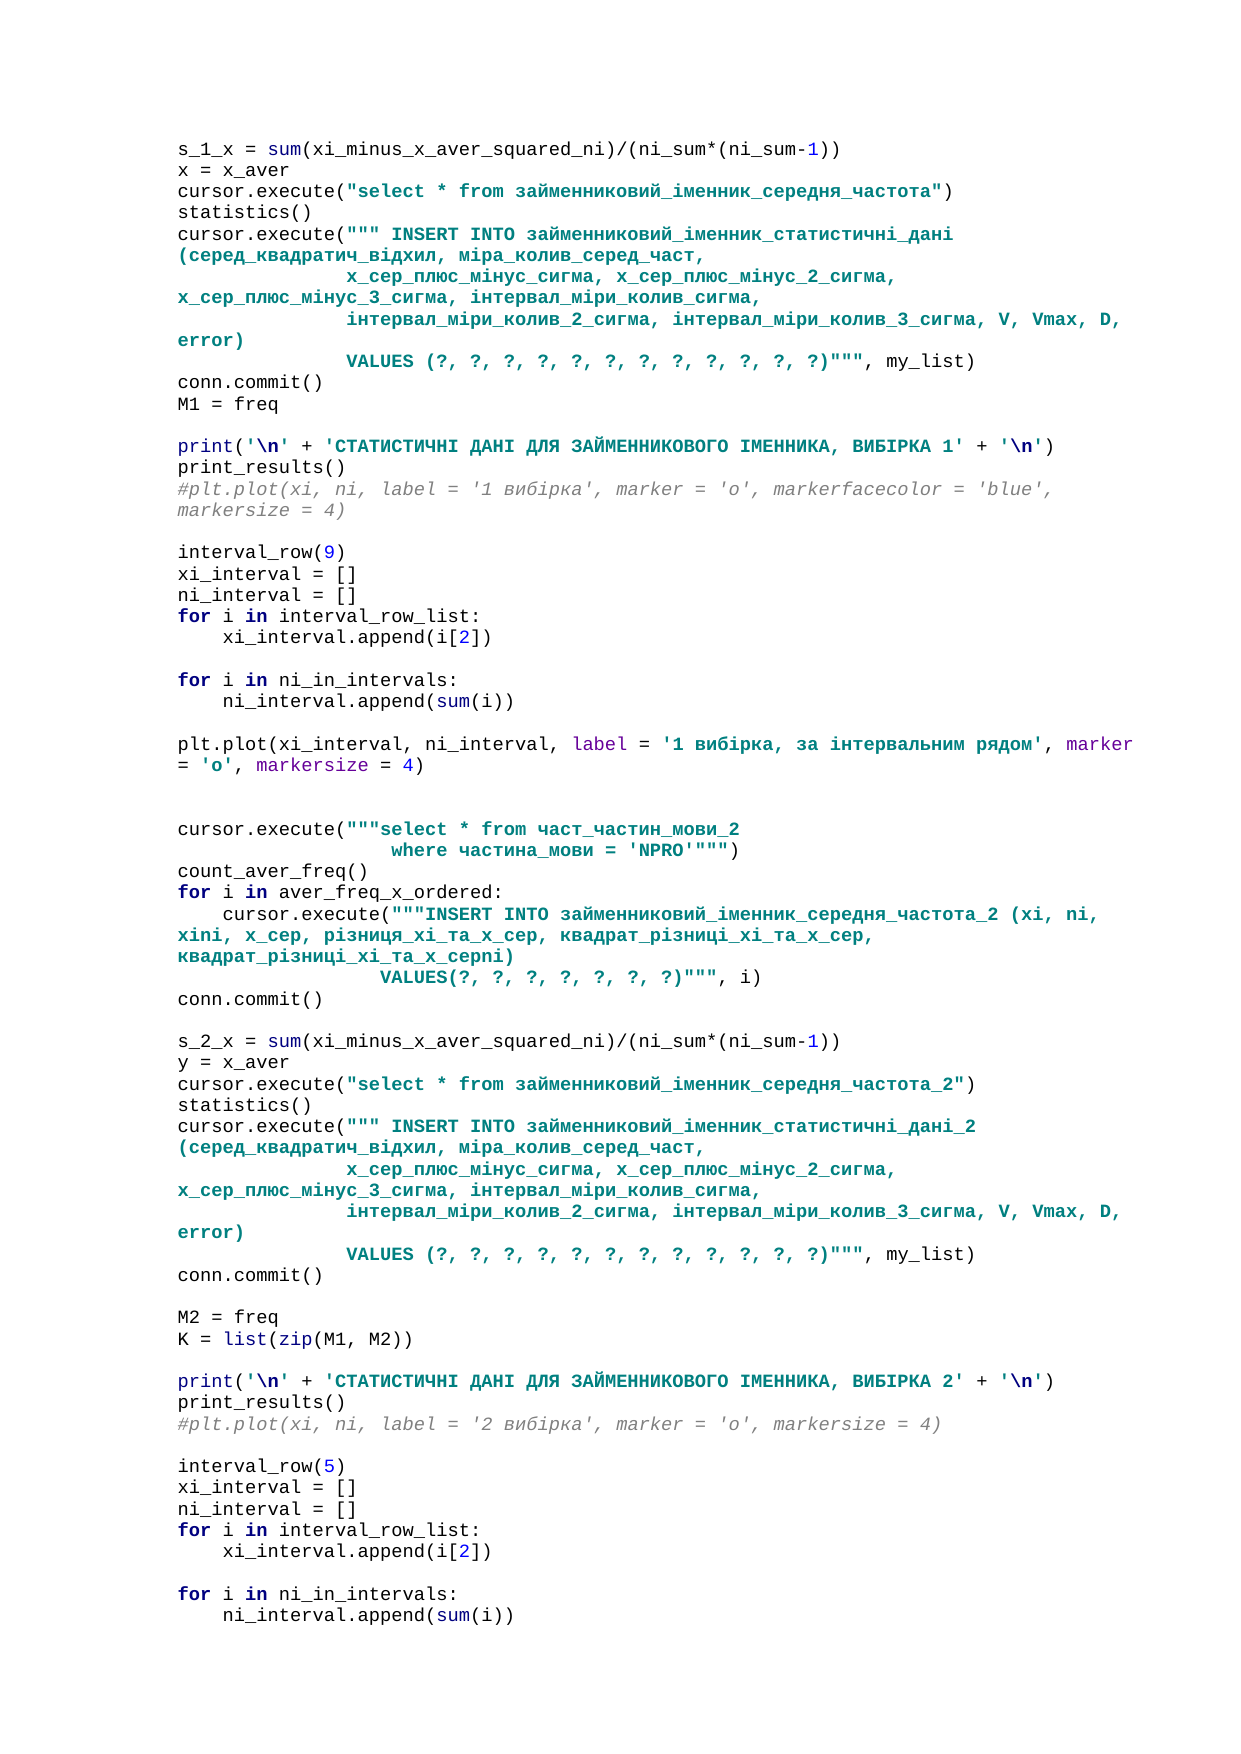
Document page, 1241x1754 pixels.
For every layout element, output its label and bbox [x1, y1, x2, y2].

text [177, 118, 1152, 1648]
